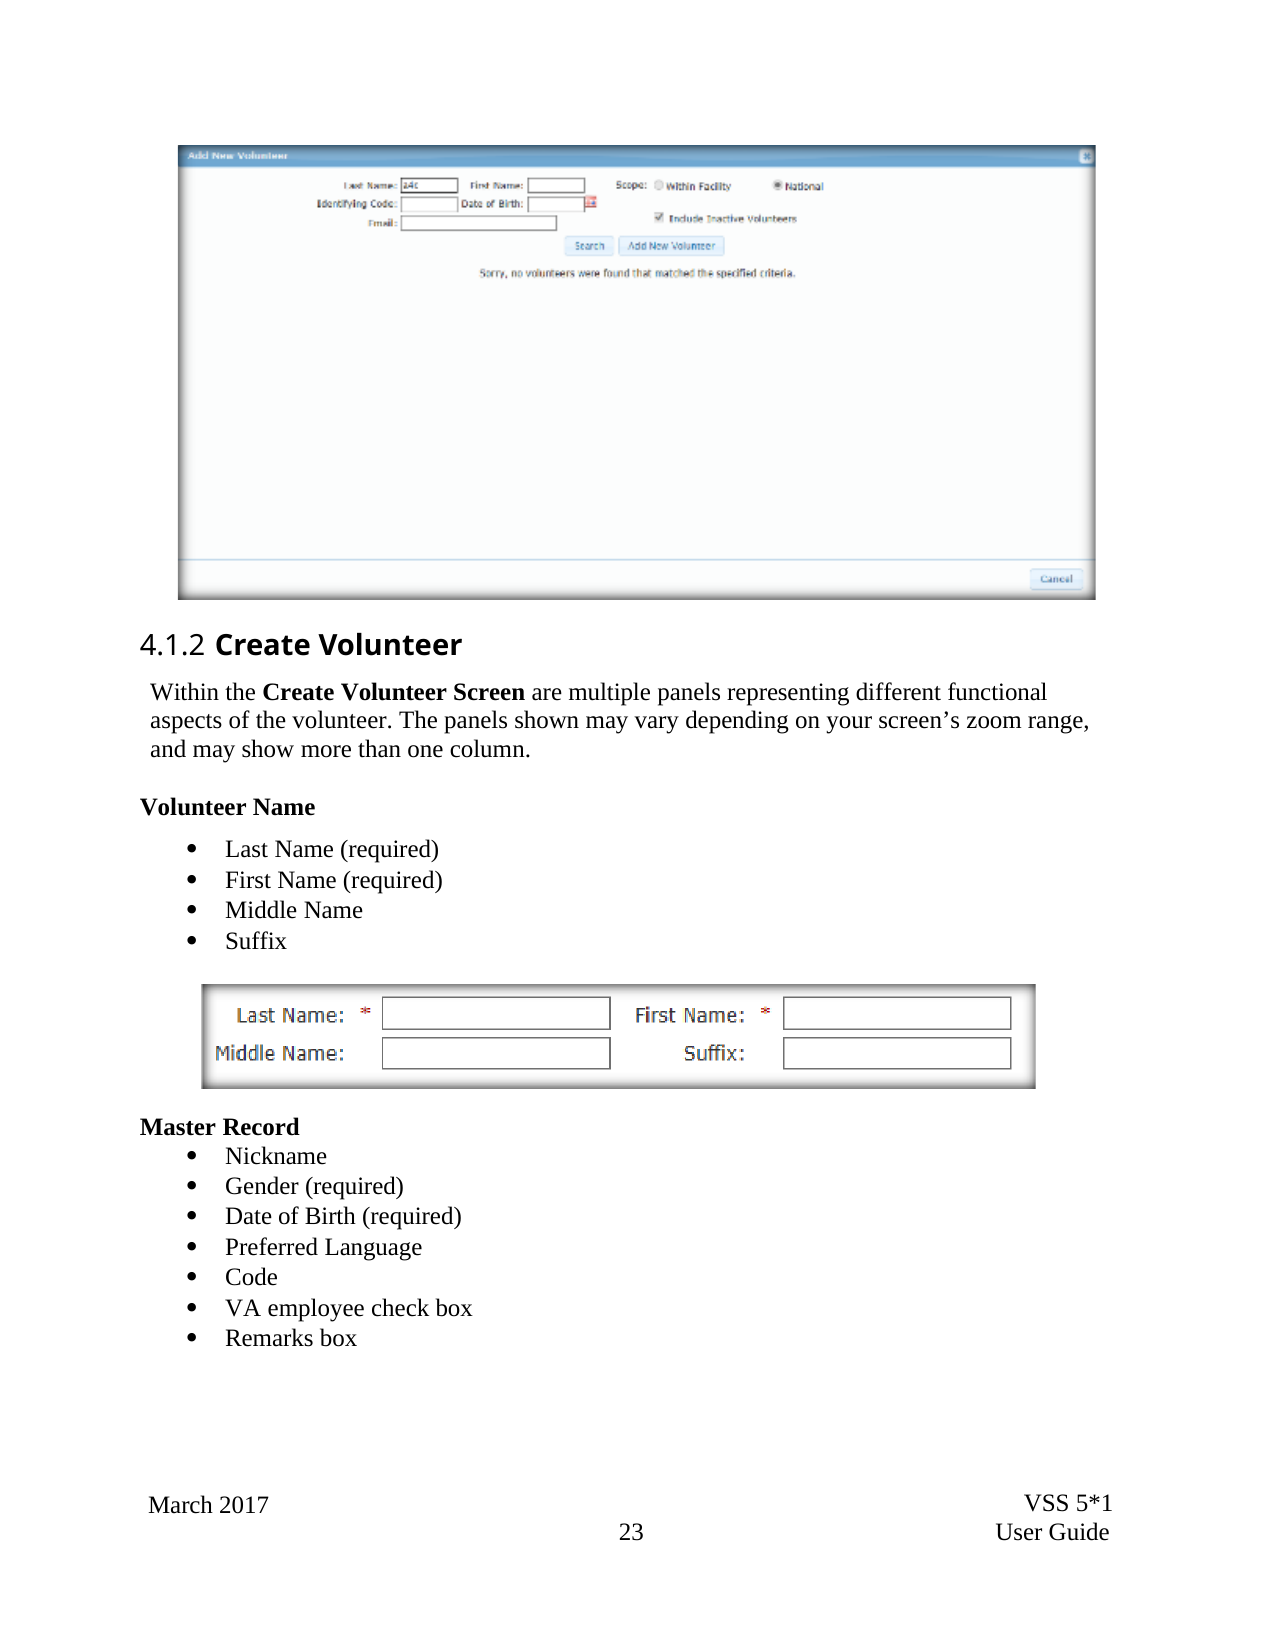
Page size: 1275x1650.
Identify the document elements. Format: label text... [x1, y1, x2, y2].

list First Name (required) [187, 864, 1137, 894]
list Remarks box [187, 1322, 1137, 1353]
list Middle Name [187, 894, 1137, 925]
list Nickname [187, 1141, 1137, 1170]
list Suffix [187, 925, 1137, 956]
subtitle Create Volunteer [139, 624, 1137, 664]
list Gender (required) [187, 1170, 1137, 1200]
text Volunteer Name [139, 792, 1137, 821]
list Last Name (required) [187, 833, 1137, 864]
text Master Record [139, 1112, 1137, 1141]
list Preferred Language [187, 1231, 1137, 1261]
picture [201, 984, 1036, 1089]
list Code [187, 1261, 1137, 1292]
list VA employee check box [187, 1292, 1137, 1322]
picture [177, 145, 1096, 600]
list Date of Birth (required) [187, 1200, 1137, 1231]
text Within the Create Volunteer Screen are multiple panels representing different functional aspects of the volunteer. The panels shown may vary depending on your screen’s zoom range, and may show more than one column. [150, 677, 1120, 763]
